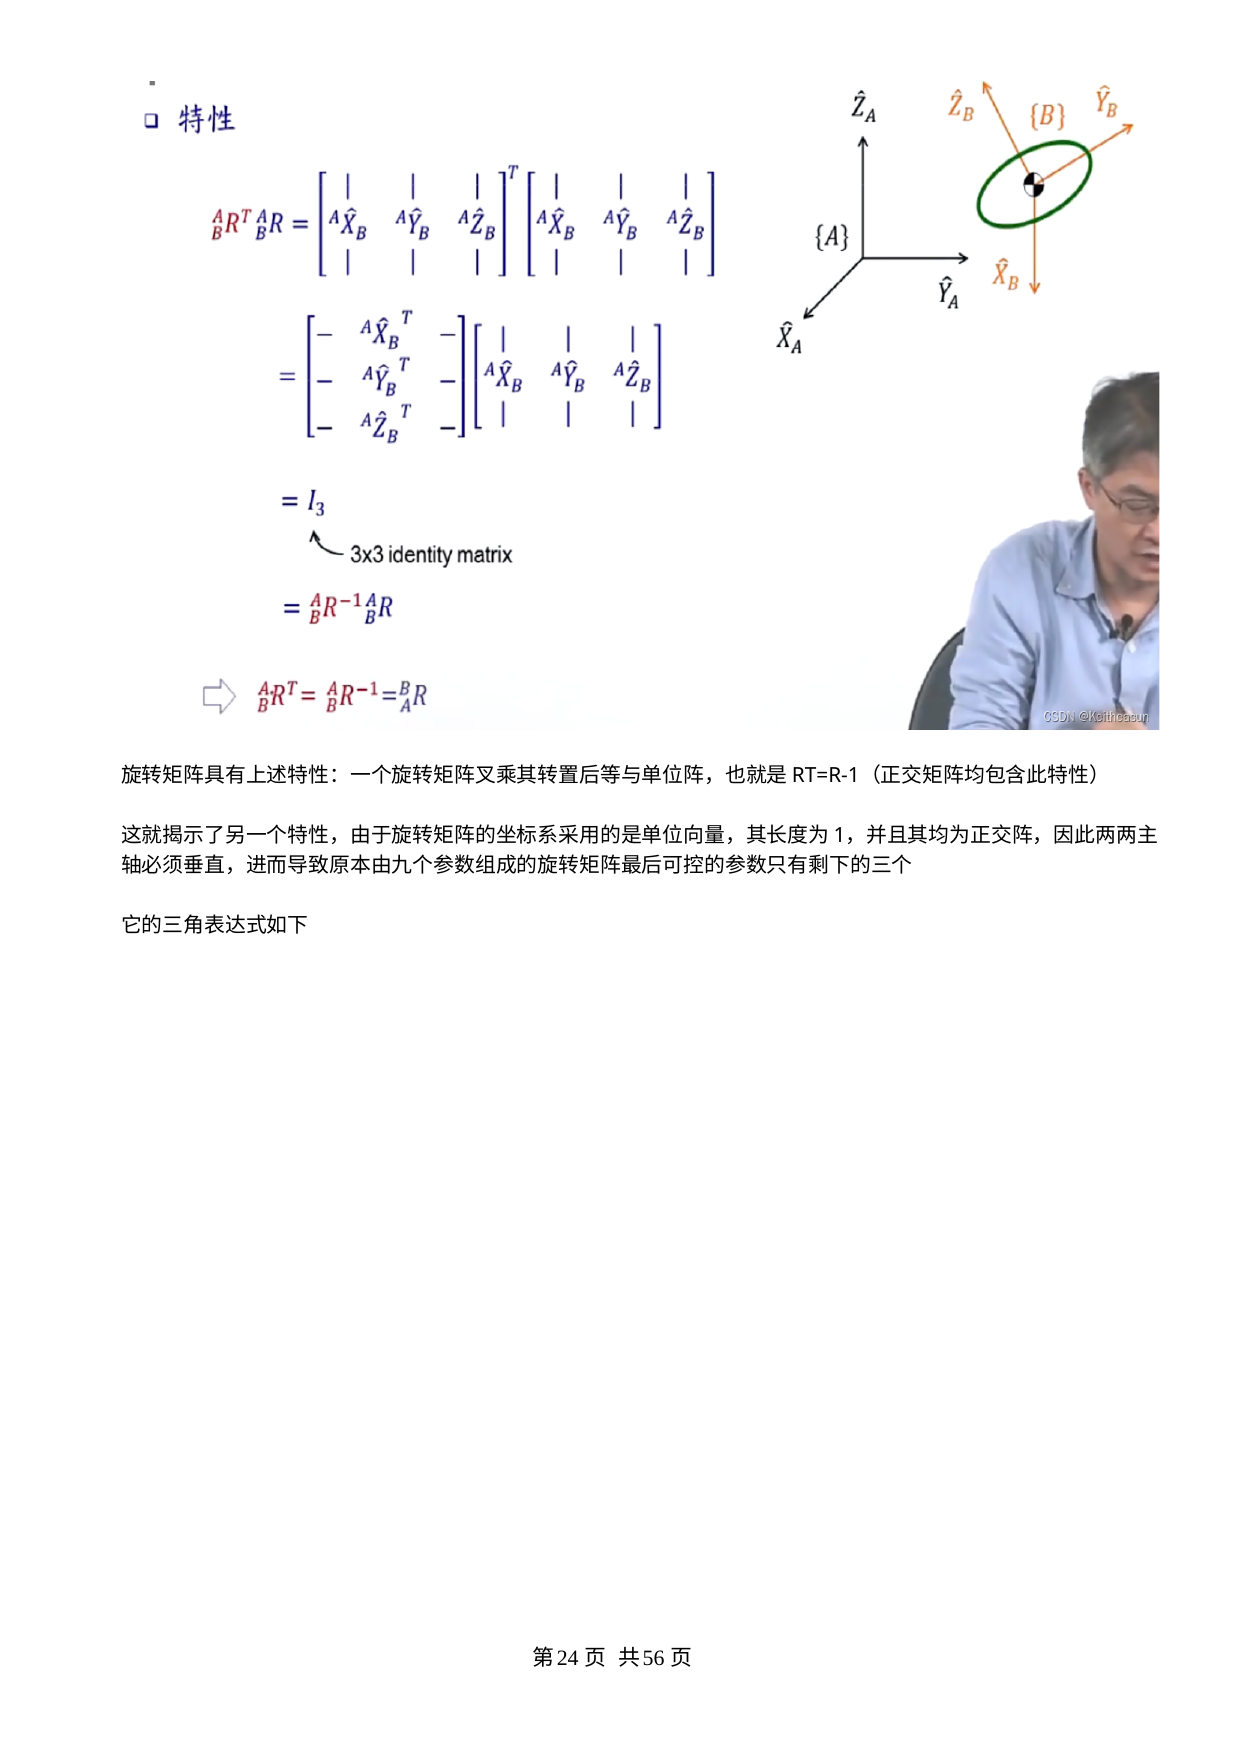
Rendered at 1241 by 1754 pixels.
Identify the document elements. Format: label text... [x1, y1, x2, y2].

text 旋转矩阵具有上述特性：一个旋转矩阵叉乘其转置后等与单位阵，也就是RT=R-1（正交矩阵均包含此特性） [121, 759, 1159, 789]
text 它的三角表达式如下 [121, 908, 1159, 938]
text 这就揭示了另一个特性，由于旋转矩阵的坐标系采用的是单位向量，其长度为1，并且其均为正交阵，因此两两主轴必须垂直，进而导致原本由九个参数组成的旋转矩阵最后可控的参数只有剩下的三个 [121, 818, 1159, 879]
picture [120, 81, 1160, 730]
